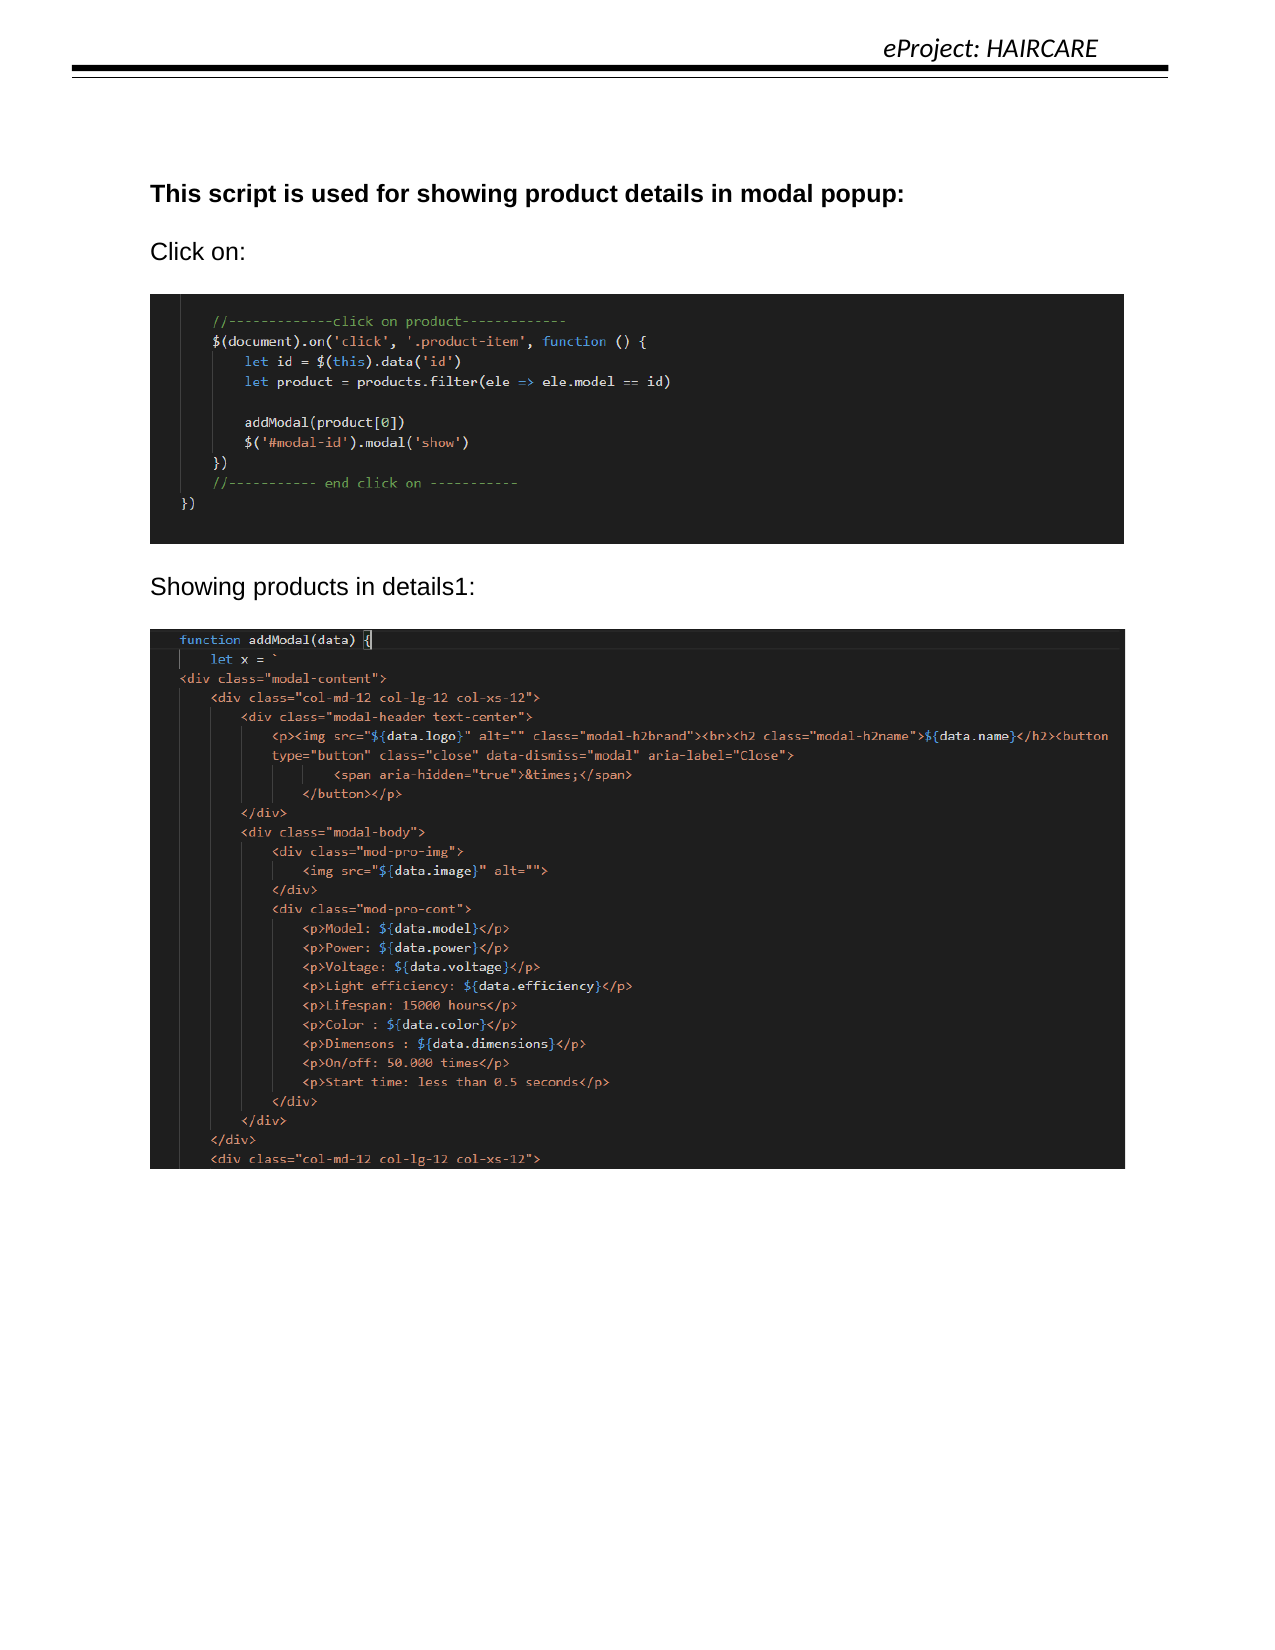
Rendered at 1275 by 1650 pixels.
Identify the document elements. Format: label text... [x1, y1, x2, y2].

text This script is used for showing product details in modal popup: [150, 179, 1125, 208]
text Showing products in details1: [150, 572, 1125, 601]
picture [150, 629, 1125, 1169]
text Click on: [150, 237, 1125, 266]
picture [150, 294, 1124, 544]
